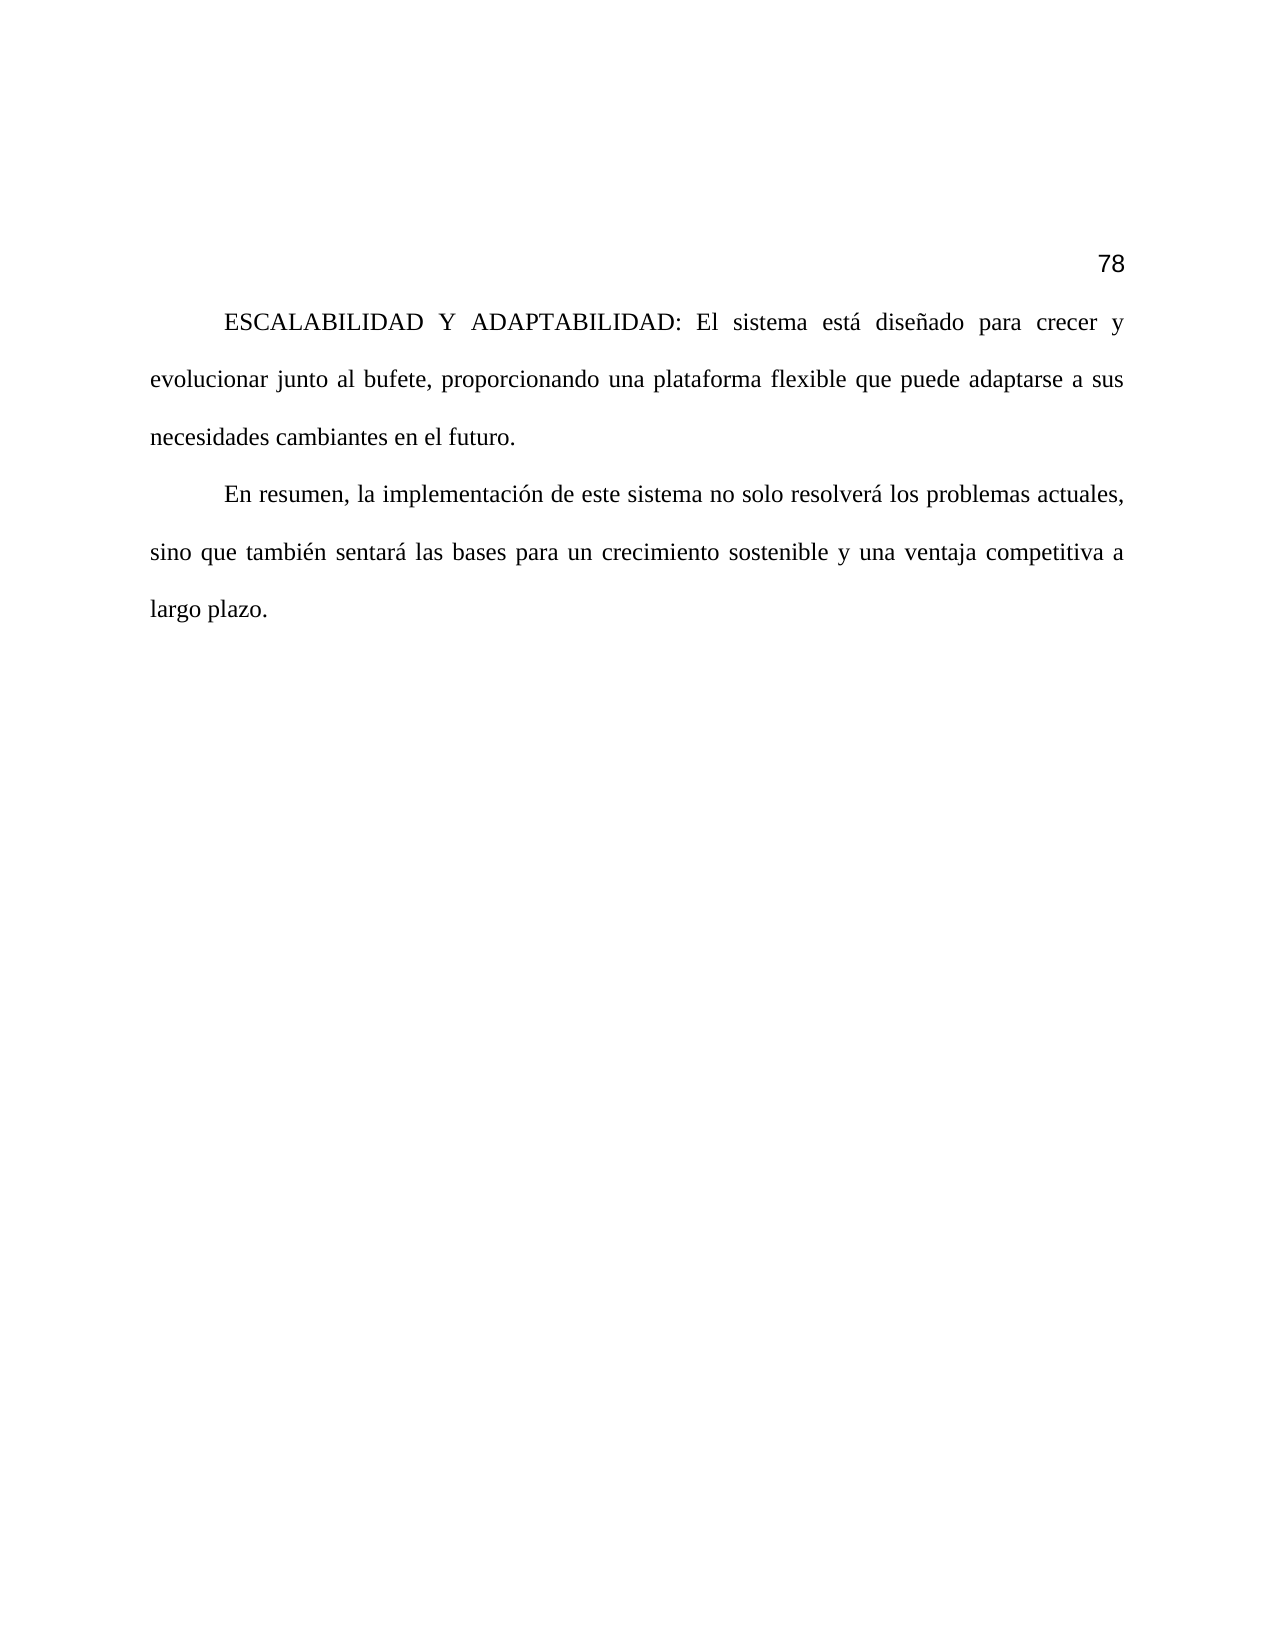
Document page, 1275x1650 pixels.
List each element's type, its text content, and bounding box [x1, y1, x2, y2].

text ESCALABILIDAD Y ADAPTABILIDAD: El sistema está diseñado para crecer y evolucionar junto al bufete, proporcionando una plataforma flexible que puede adaptarse a sus necesidades cambiantes en el futuro. [150, 307, 1125, 451]
text En resumen, la implementación de este sistema no solo resolverá los problemas actuales, sino que también sentará las bases para un crecimiento sostenible y una ventaja competitiva a largo plazo. [150, 479, 1125, 623]
